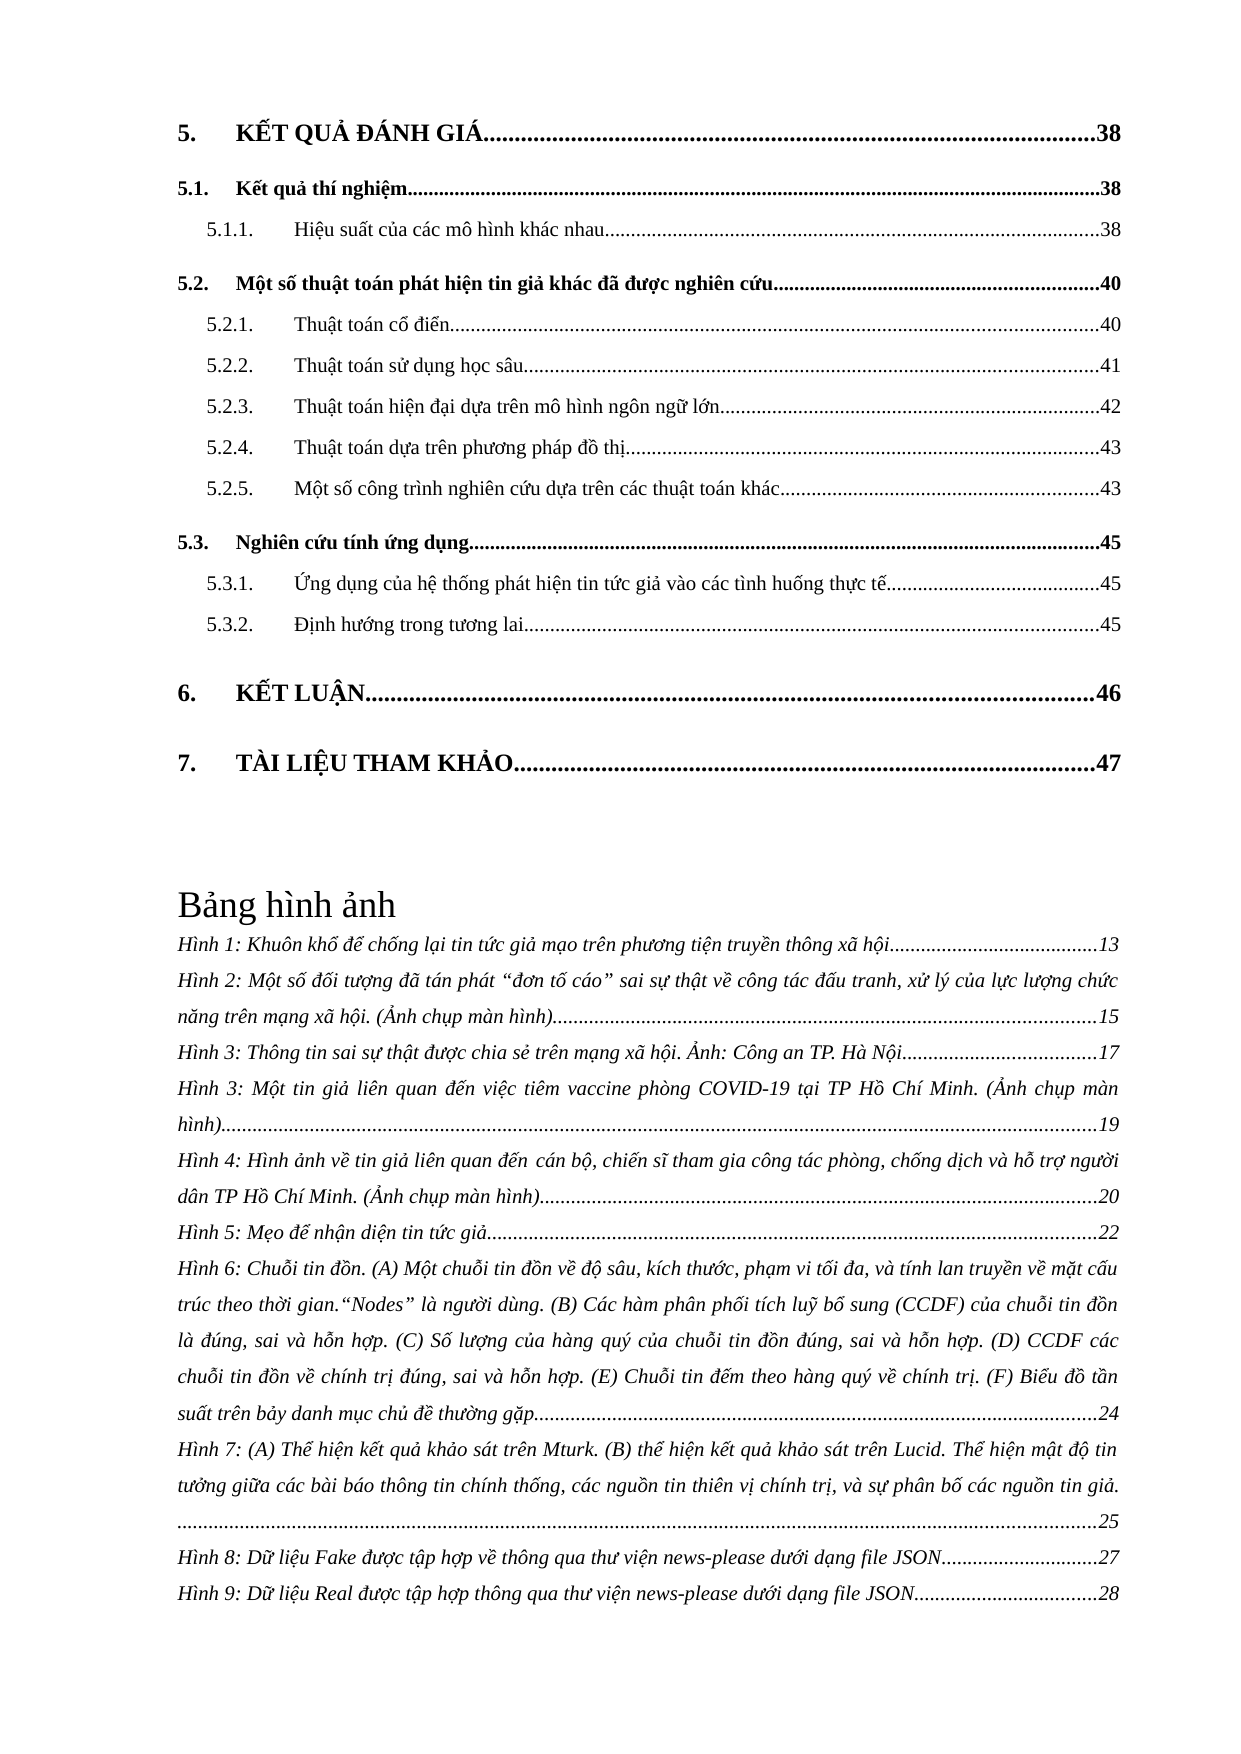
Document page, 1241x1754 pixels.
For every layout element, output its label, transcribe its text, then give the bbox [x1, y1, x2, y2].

text Hình 4: Hình ảnh về tin giả liên quan đến cán bộ, chiến sĩ tham gia công tác phòng, chống dịch và hỗ trợ người dân TP Hồ Chí Minh. (Ảnh chụp màn hình) 20 [177, 1148, 1122, 1208]
text Hình 7: (A) Thể hiện kết quả khảo sát trên Mturk. (B) thể hiện kết quả khảo sát trên Lucid. Thể hiện mật độ tin tưởng giữa các bài báo thông tin chính thống, các nguồn tin thiên vị chính trị, và sự phân bố các nguồn tin giả. 25 [177, 1437, 1122, 1533]
text Hình 5: Mẹo để nhận diện tin tức giả 22 [177, 1220, 1122, 1244]
text Hình 9: Dữ liệu Real được tập hợp thông qua thư viện news-please dưới dạng file JSON 28 [177, 1581, 1122, 1605]
text Bảng hình ảnh [177, 882, 1122, 926]
text Hình 8: Dữ liệu Fake được tập hợp về thông qua thư viện news-please dưới dạng file JSON 27 [177, 1545, 1122, 1569]
text Hình 6: Chuỗi tin đồn. (A) Một chuỗi tin đồn về độ sâu, kích thước, phạm vi tối đa, và tính lan truyền về mặt cấu trúc theo thời gian.“Nodes” là người dùng. (B) Các hàm phân phối tích luỹ bổ sung (CCDF) của chuỗi tin đồn là đúng, sai và hỗn hợp. (C) Số lượng của hàng quý của chuỗi tin đồn đúng, sai và hỗn hợp. (D) CCDF các chuỗi tin đồn về chính trị đúng, sai và hỗn hợp. (E) Chuỗi tin đếm theo hàng quý về chính trị. (F) Biểu đồ tần suất trên bảy danh mục chủ đề thường gặp. 24 [177, 1256, 1122, 1424]
text Hình 1: Khuôn khổ để chống lại tin tức giả mạo trên phương tiện truyền thông xã hội 13 [177, 932, 1122, 956]
text Hình 3: Thông tin sai sự thật được chia sẻ trên mạng xã hội. Ảnh: Công an TP. Hà Nội 17 [177, 1040, 1122, 1064]
text Hình 2: Một số đối tượng đã tán phát “đơn tố cáo” sai sự thật về công tác đấu tranh, xử lý của lực lượng chức năng trên mạng xã hội. (Ảnh chụp màn hình) 15 [177, 968, 1122, 1028]
text Hình 3: Một tin giả liên quan đến việc tiêm vaccine phòng COVID-19 tại TP Hồ Chí Minh. (Ảnh chụp màn hình). 19 [177, 1076, 1122, 1136]
